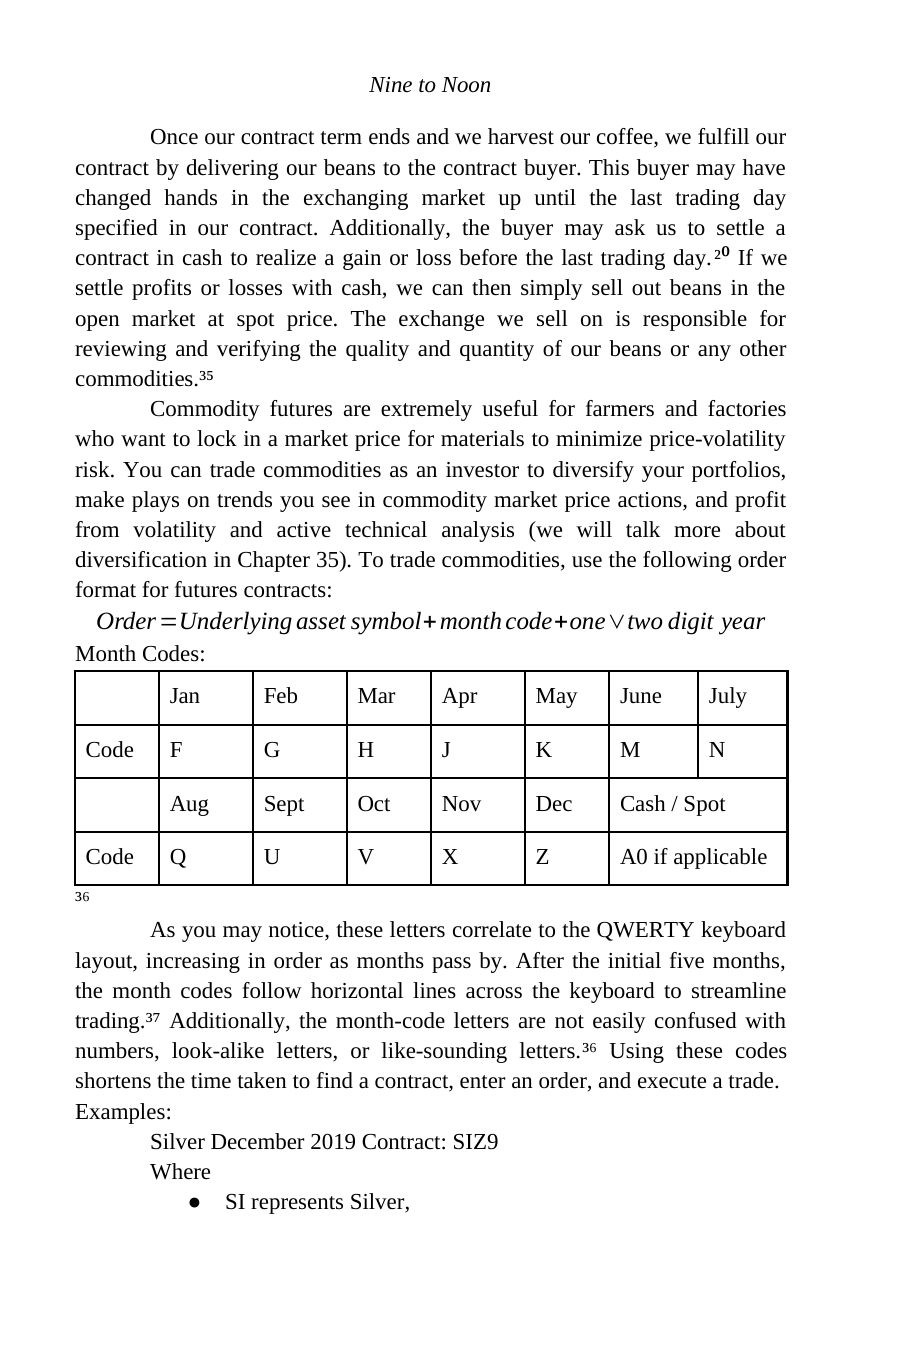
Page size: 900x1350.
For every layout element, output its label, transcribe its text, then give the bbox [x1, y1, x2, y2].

table_cell A0 if applicable [610, 833, 786, 884]
table_header Jan [160, 672, 252, 723]
table_cell V [348, 833, 430, 884]
table_cell Code [76, 833, 158, 884]
text Once our contract term ends and we harvest our coffee, we fulfill our contract by delivering our beans to the contract buyer. This buyer may have changed hands in the exchanging market up until the last trading day specified in our contract. Additionally, the buyer may ask us to settle a contract in cash to realize a gain or loss before the last trading day.²⁰ If we settle profits or losses with cash, we can then simply sell out beans in the open market at spot price. The exchange we sell on is responsible for reviewing and verifying the quality and quantity of our beans or any other commodities.³⁵ [75, 123, 787, 391]
table_cell X [432, 833, 524, 884]
table_cell F [160, 726, 252, 777]
text Month Codes: [75, 640, 787, 666]
table_cell N [699, 726, 786, 777]
table_cell Cash / Spot [610, 779, 786, 831]
table_header [76, 672, 158, 723]
table_cell M [610, 726, 697, 777]
table_cell Z [526, 833, 608, 884]
table_cell Nov [432, 779, 524, 831]
table_cell U [254, 833, 346, 884]
table_cell Sept [254, 779, 346, 831]
text Silver December 2019 Contract: SIZ9 [75, 1128, 787, 1154]
table_header June [610, 672, 697, 723]
table_header May [526, 672, 608, 723]
table_cell Q [160, 833, 252, 884]
text As you may notice, these letters correlate to the QWERTY keyboard layout, increasing in order as months pass by. After the initial five months, the month codes follow horizontal lines across the keyboard to streamline trading.³⁷ Additionally, the month-code letters are not easily confused with numbers, look-alike letters, or like-sounding letters.³⁶ Using these codes shortens the time taken to find a contract, enter an order, and execute a trade. [75, 916, 787, 1094]
table_cell H [348, 726, 430, 777]
table_cell Oct [348, 779, 430, 831]
table_header Mar [348, 672, 430, 723]
text Commodity futures are extremely useful for farmers and factories who want to lock in a market price for materials to minimize price-volatility risk. You can trade commodities as an investor to diversify your portfolios, make plays on trends you see in commodity market price actions, and profit from volatility and active technical analysis (we will talk more about diversification in Chapter 35). To trade commodities, use the following order format for futures contracts: [75, 395, 787, 603]
table_cell K [526, 726, 608, 777]
table_header Apr [432, 672, 524, 723]
table_header July [699, 672, 786, 723]
text Where [75, 1158, 787, 1184]
table_cell [76, 779, 158, 831]
table_header Feb [254, 672, 346, 723]
table_cell J [432, 726, 524, 777]
text ³⁶ [75, 886, 787, 913]
list SI represents Silver, [187, 1188, 787, 1215]
table_cell Code [76, 726, 158, 777]
table_cell Dec [526, 779, 608, 831]
text Examples: [75, 1098, 787, 1124]
table_cell G [254, 726, 346, 777]
table_cell Aug [160, 779, 252, 831]
